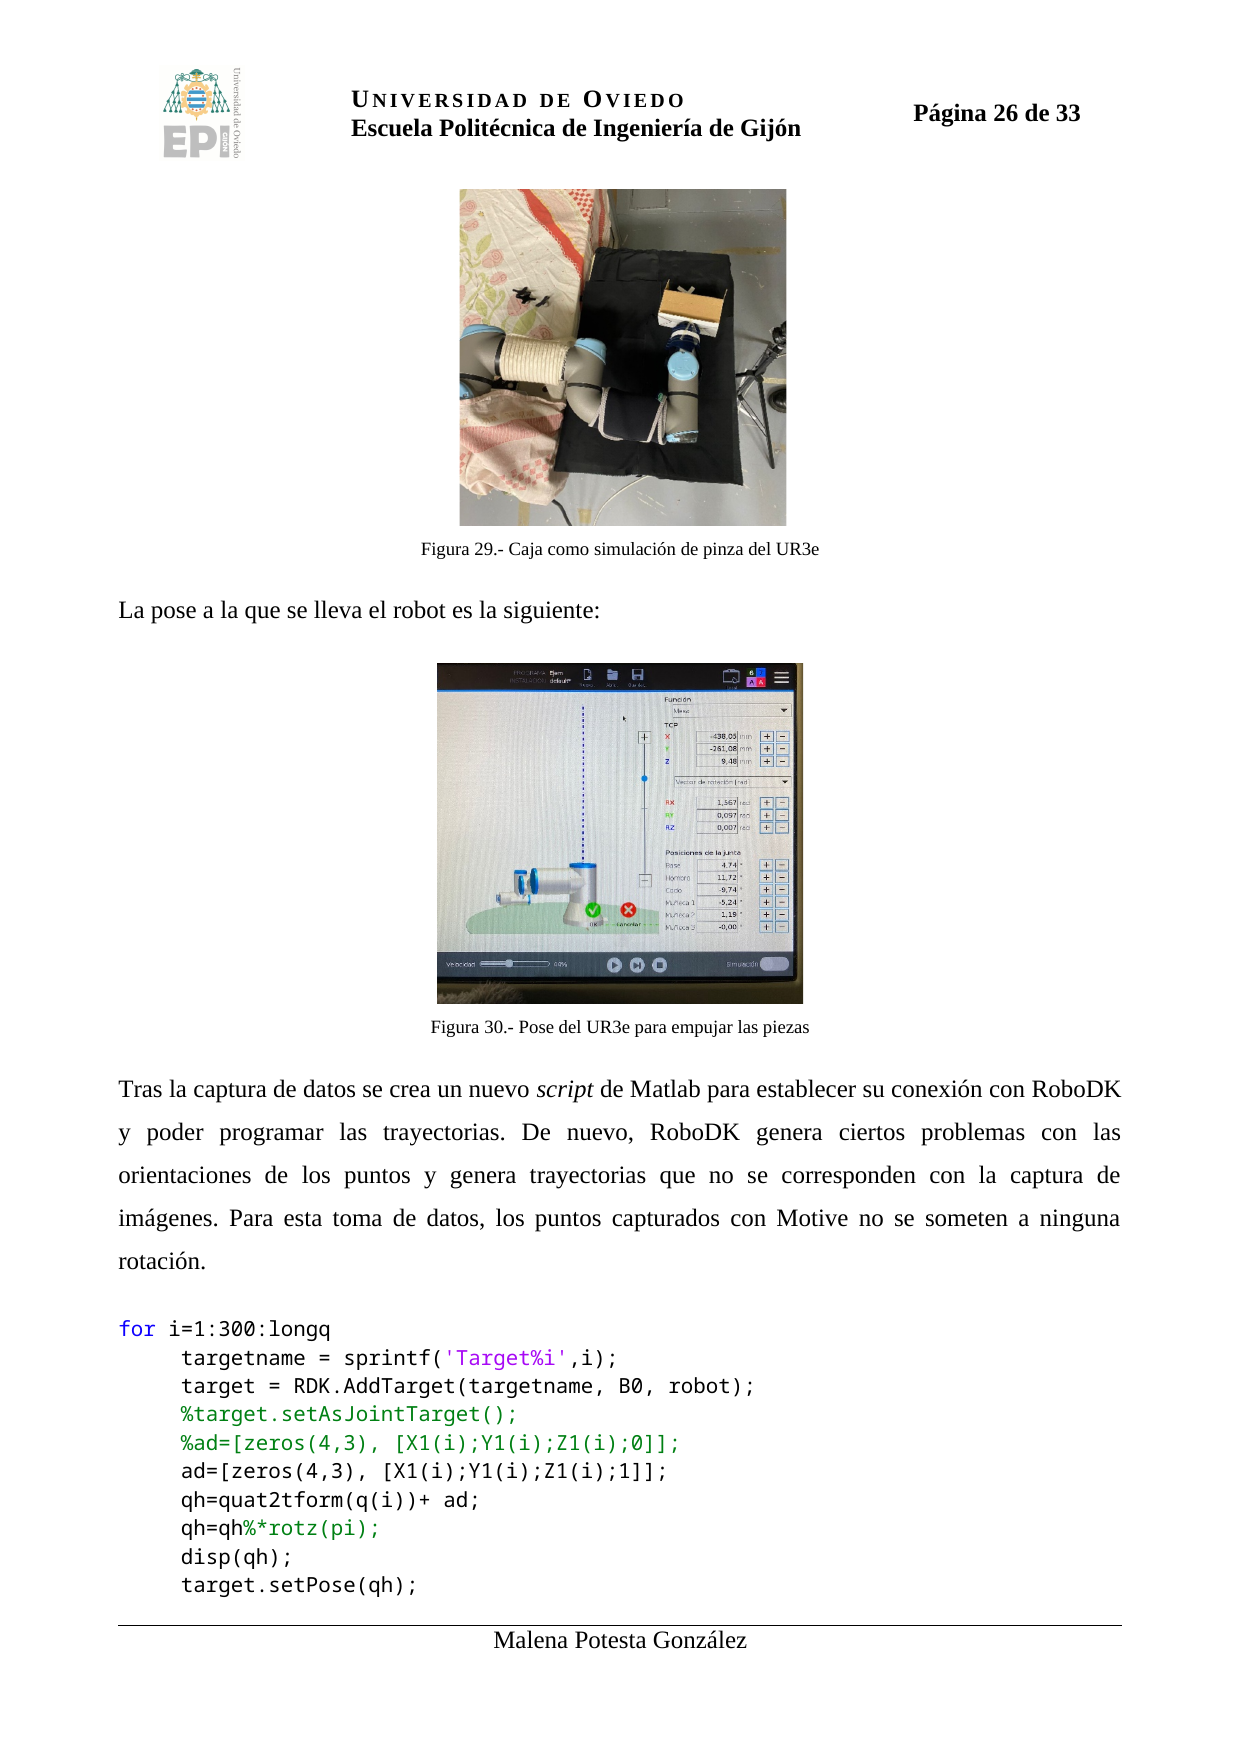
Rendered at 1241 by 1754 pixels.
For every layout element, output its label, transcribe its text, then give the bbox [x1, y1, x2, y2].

text Tras la captura de datos se crea un nuevo script de Matlab para establecer su conexión con RoboDK y poder programar las trayectorias. De nuevo, RoboDK genera ciertos problemas con las orientaciones de los puntos y genera trayectorias que no se corresponden con la captura de imágenes. Para esta toma de datos, los puntos capturados con Motive no se someten a ninguna rotación. [118, 1074, 1122, 1275]
text disp(qh); [118, 1542, 1122, 1570]
text target.setPose(qh); [118, 1570, 1122, 1599]
text targetname = sprintf('Target%i',i); [118, 1343, 1122, 1371]
text %target.setAsJointTarget(); [118, 1399, 1122, 1428]
text target = RDK.AddTarget(targetname, B0, robot); [118, 1371, 1122, 1399]
picture [460, 189, 787, 525]
text %ad=[zeros(4,3), [X1(i);Y1(i);Z1(i);0]]; [118, 1428, 1122, 1456]
picture [158, 65, 245, 161]
text La pose a la que se lleva el robot es la siguiente: [118, 595, 1122, 624]
text qh=quat2tform(q(i))+ ad; [118, 1485, 1122, 1513]
picture [437, 663, 804, 1004]
text Figura 30.- Pose del UR3e para empujar las piezas [118, 1016, 1122, 1038]
text ad=[zeros(4,3), [X1(i);Y1(i);Z1(i);1]]; [118, 1456, 1122, 1485]
text for i=1:300:longq [118, 1314, 1122, 1343]
text qh=qh%*rotz(pi); [118, 1513, 1122, 1542]
text Figura 29.- Caja como simulación de pinza del UR3e [118, 538, 1122, 560]
